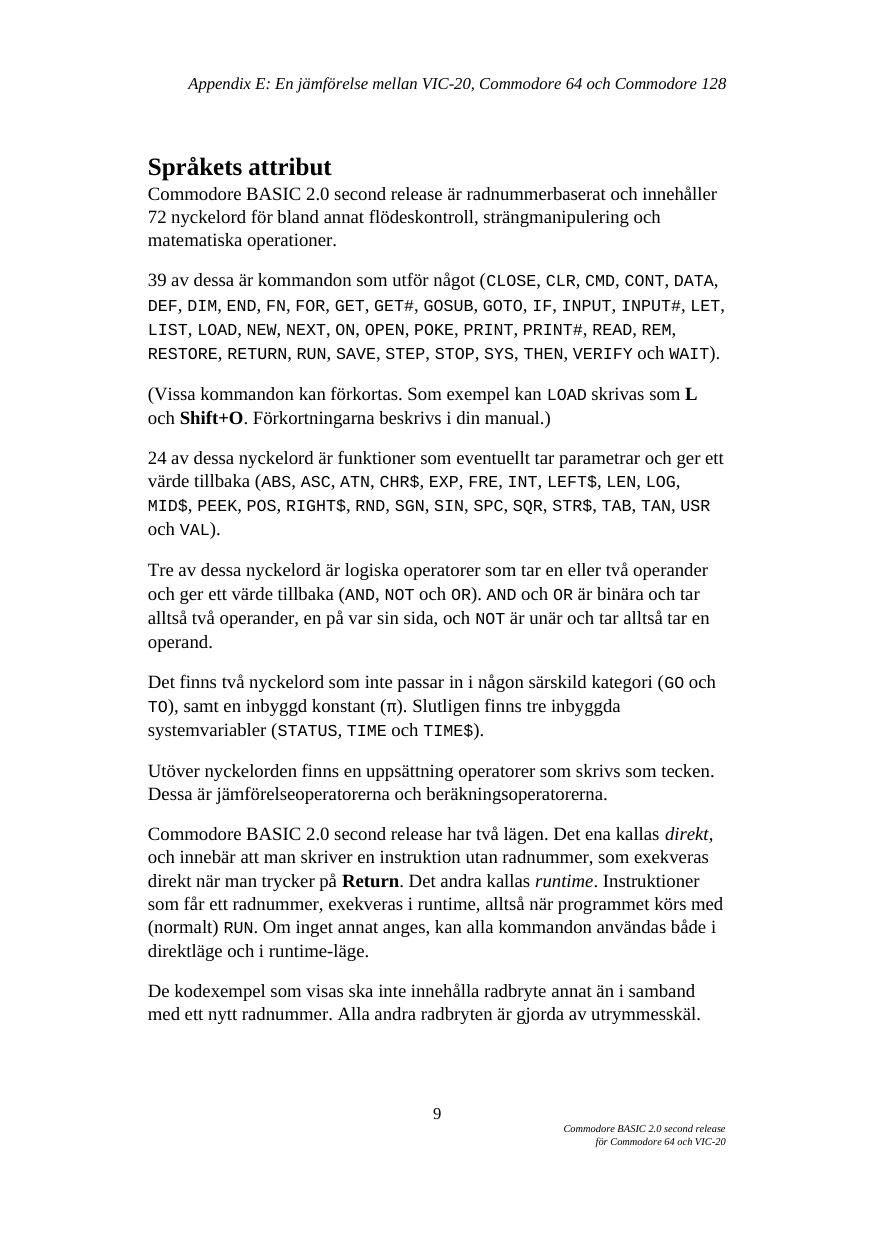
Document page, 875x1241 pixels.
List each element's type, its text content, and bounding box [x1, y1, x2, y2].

text Utöver nyckelorden finns en uppsättning operatorer som skrivs som tecken. Dessa är jämförelseoperatorerna och beräkningsoperatorerna. [148, 760, 726, 805]
subtitle Språkets attribut [148, 152, 726, 181]
text Det finns två nyckelord som inte passar in i någon särskild kategori (GO och TO), samt en inbyggd konstant (π). Slutligen finns tre inbyggda systemvariabler (STATUS, TIME och TIME$). [148, 671, 726, 742]
text Commodore BASIC 2.0 second release har två lägen. Det ena kallas direkt, och innebär att man skriver en instruktion utan radnummer, som exekveras direkt när man trycker på Return. Det andra kallas runtime. Instruktioner som får ett radnummer, exekveras i runtime, alltså när programmet körs med (normalt) RUN. Om inget annat anges, kan alla kommandon användas både i direktläge och i runtime-läge. [148, 823, 726, 962]
text Commodore BASIC 2.0 second release är radnummerbaserat och innehåller 72 nyckelord för bland annat flödeskontroll, strängmanipulering och matematiska operationer. [148, 183, 726, 251]
text Tre av dessa nyckelord är logiska operatorer som tar en eller två operander och ger ett värde tillbaka (AND, NOT och OR). AND och OR är binära och tar alltså två operander, en på var sin sida, och NOT är unär och tar alltså tar en operand. [148, 559, 726, 652]
text 39 av dessa är kommandon som utför något (CLOSE, CLR, CMD, CONT, DATA, DEF, DIM, END, FN, FOR, GET, GET#, GOSUB, GOTO, IF, INPUT, INPUT#, LET, LIST, LOAD, NEW, NEXT, ON, OPEN, POKE, PRINT, PRINT#, READ, REM, RESTORE, RETURN, RUN, SAVE, STEP, STOP, SYS, THEN, VERIFY och WAIT). [148, 269, 726, 364]
text De kodexempel som visas ska inte innehålla radbryte annat än i samband med ett nytt radnummer. Alla andra radbryten är gjorda av utrymmesskäl. [148, 980, 726, 1025]
text 24 av dessa nyckelord är funktioner som eventuellt tar parametrar och ger ett värde tillbaka (ABS, ASC, ATN, CHR$, EXP, FRE, INT, LEFT$, LEN, LOG, MID$, PEEK, POS, RIGHT$, RND, SGN, SIN, SPC, SQR, STR$, TAB, TAN, USR och VAL). [148, 447, 726, 541]
text (Vissa kommandon kan förkortas. Som exempel kan LOAD skrivas som L och Shift+O. Förkortningarna beskrivs i din manual.) [148, 383, 726, 428]
